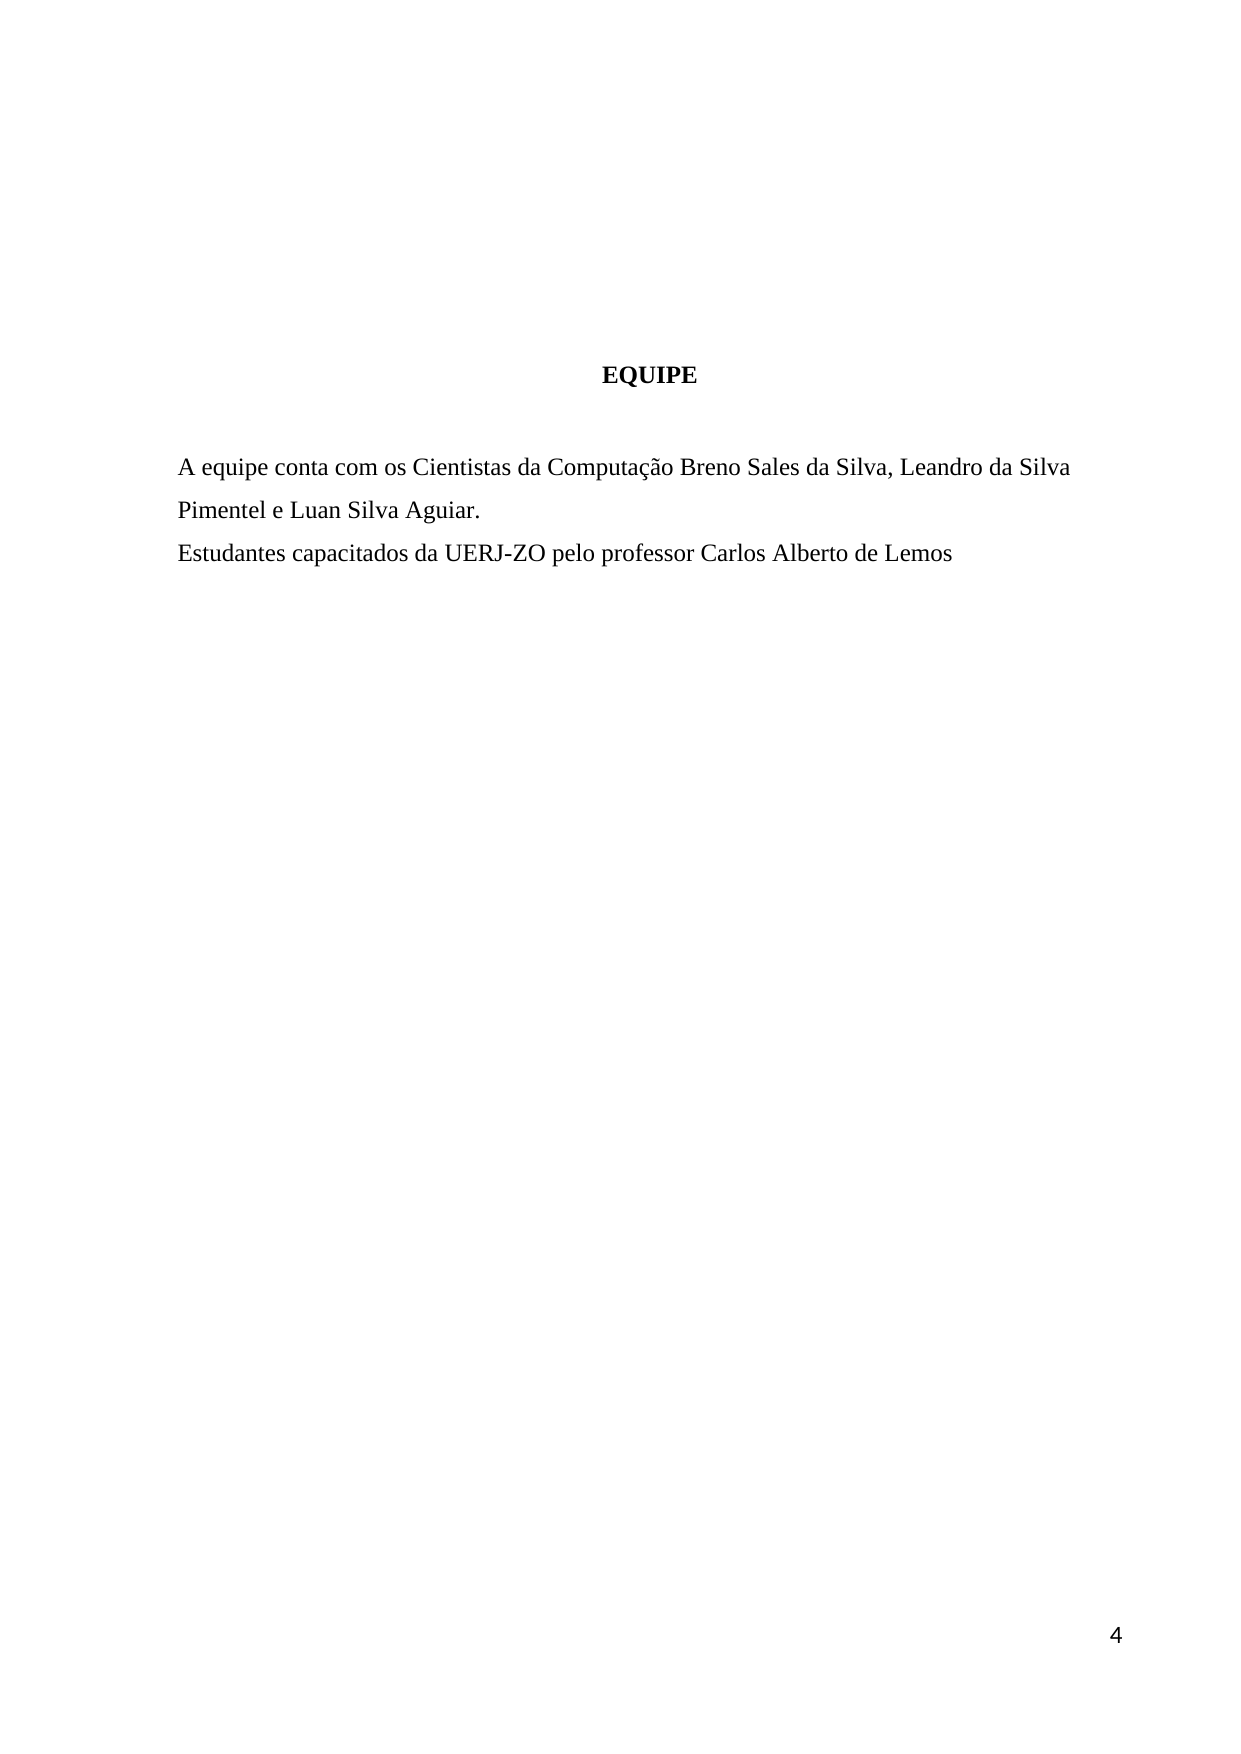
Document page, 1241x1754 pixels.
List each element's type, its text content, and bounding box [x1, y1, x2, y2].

text A equipe conta com os Cientistas da Computação Breno Sales da Silva, Leandro da Silva Pimentel e Luan Silva Aguiar. Estudantes capacitados da UERJ-ZO pelo professor Carlos Alberto de Lemos [177, 452, 1122, 567]
text EQUIPE [177, 360, 1122, 389]
